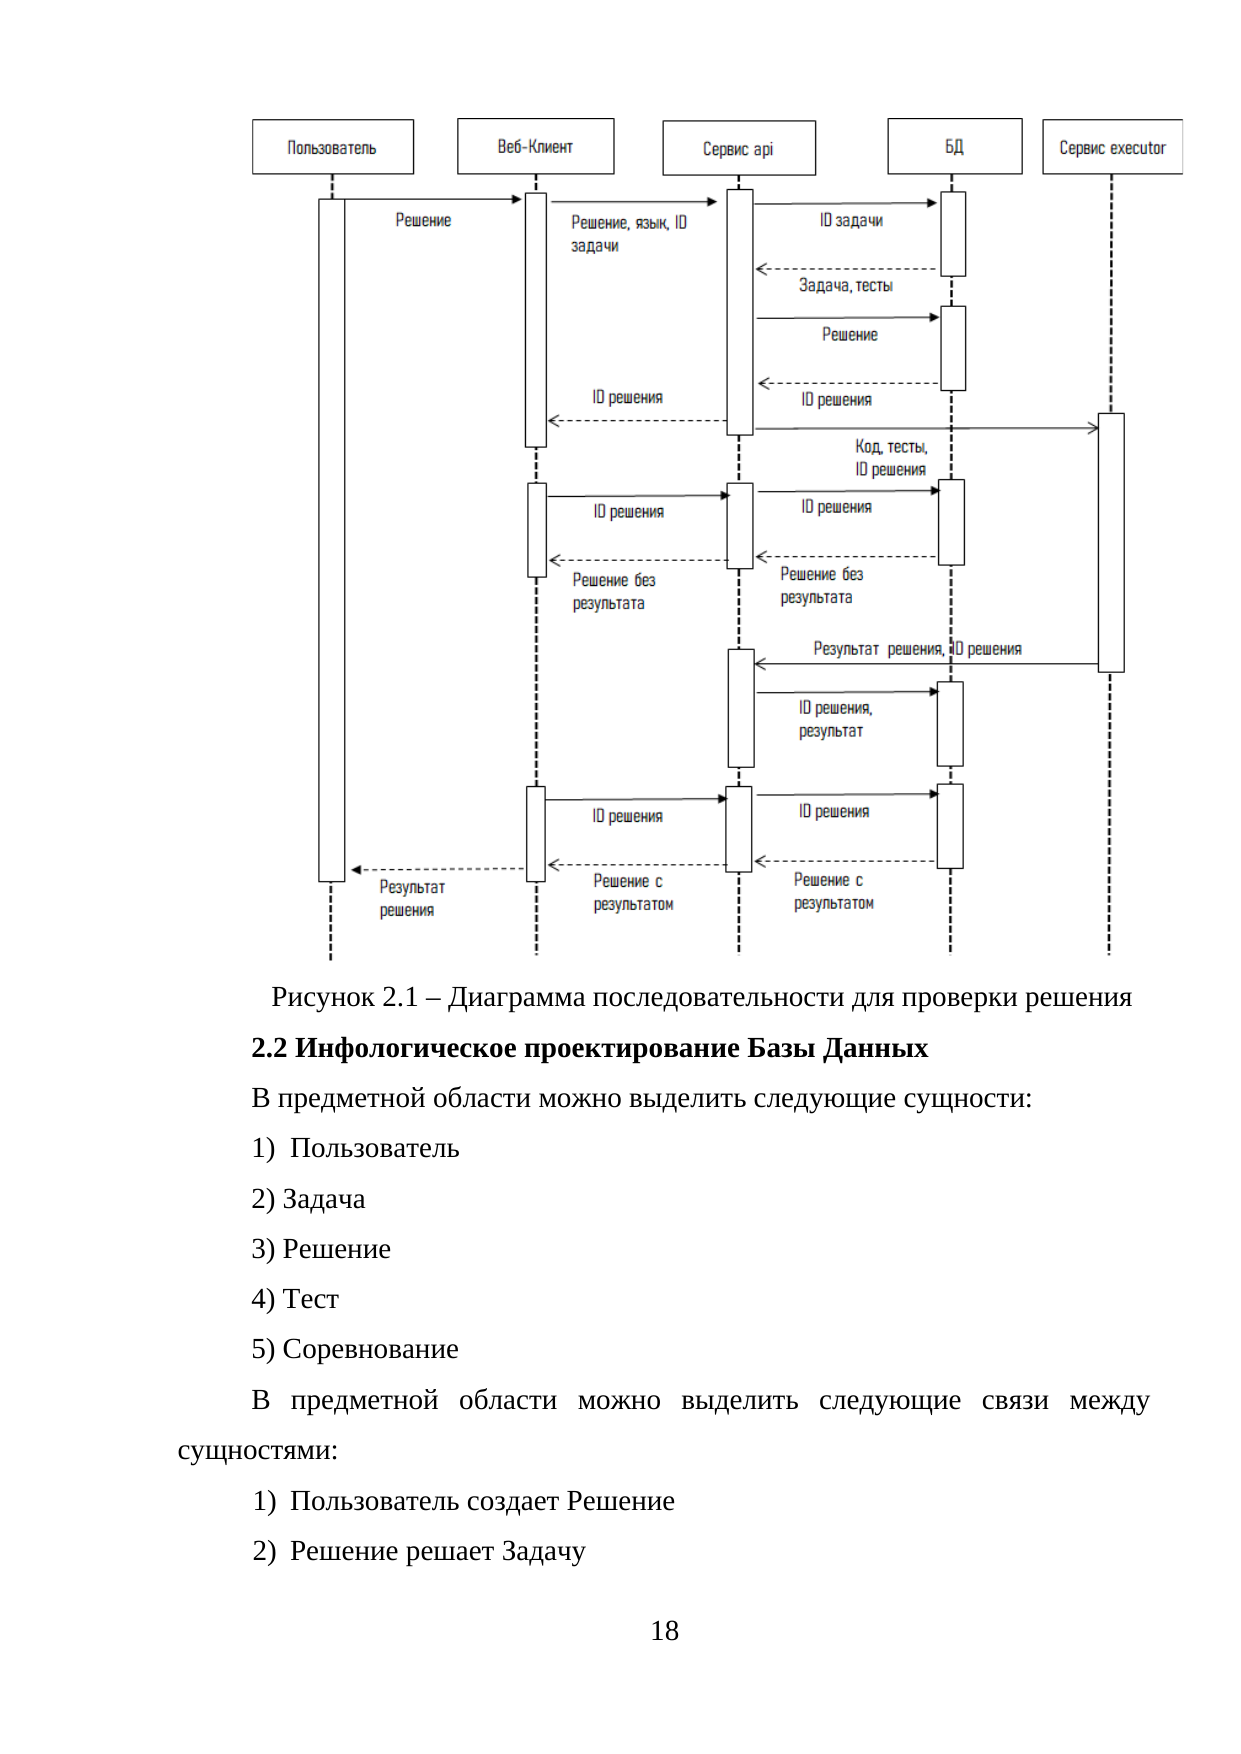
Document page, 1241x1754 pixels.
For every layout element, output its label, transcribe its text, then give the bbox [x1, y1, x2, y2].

list Пользователь создает Решение [252, 1483, 1152, 1516]
text 3) Решение [177, 1231, 1152, 1264]
text 4) Тест [177, 1281, 1152, 1315]
picture [252, 118, 1184, 963]
text 1) Пользователь [177, 1130, 1152, 1164]
list Решение решает Задачу [252, 1533, 1152, 1566]
text 2) Задача [177, 1181, 1152, 1214]
text В предметной области можно выделить следующие сущности: [177, 1080, 1152, 1114]
text 5) Соревнование [177, 1332, 1152, 1365]
text Рисунок 2.1 – Диаграмма последовательности для проверки решения [252, 979, 1152, 1013]
text 2.2 Инфологическое проектирование Базы Данных [177, 1030, 1152, 1063]
text В предметной области можно выделить следующие связи между сущностями: [177, 1382, 1152, 1466]
